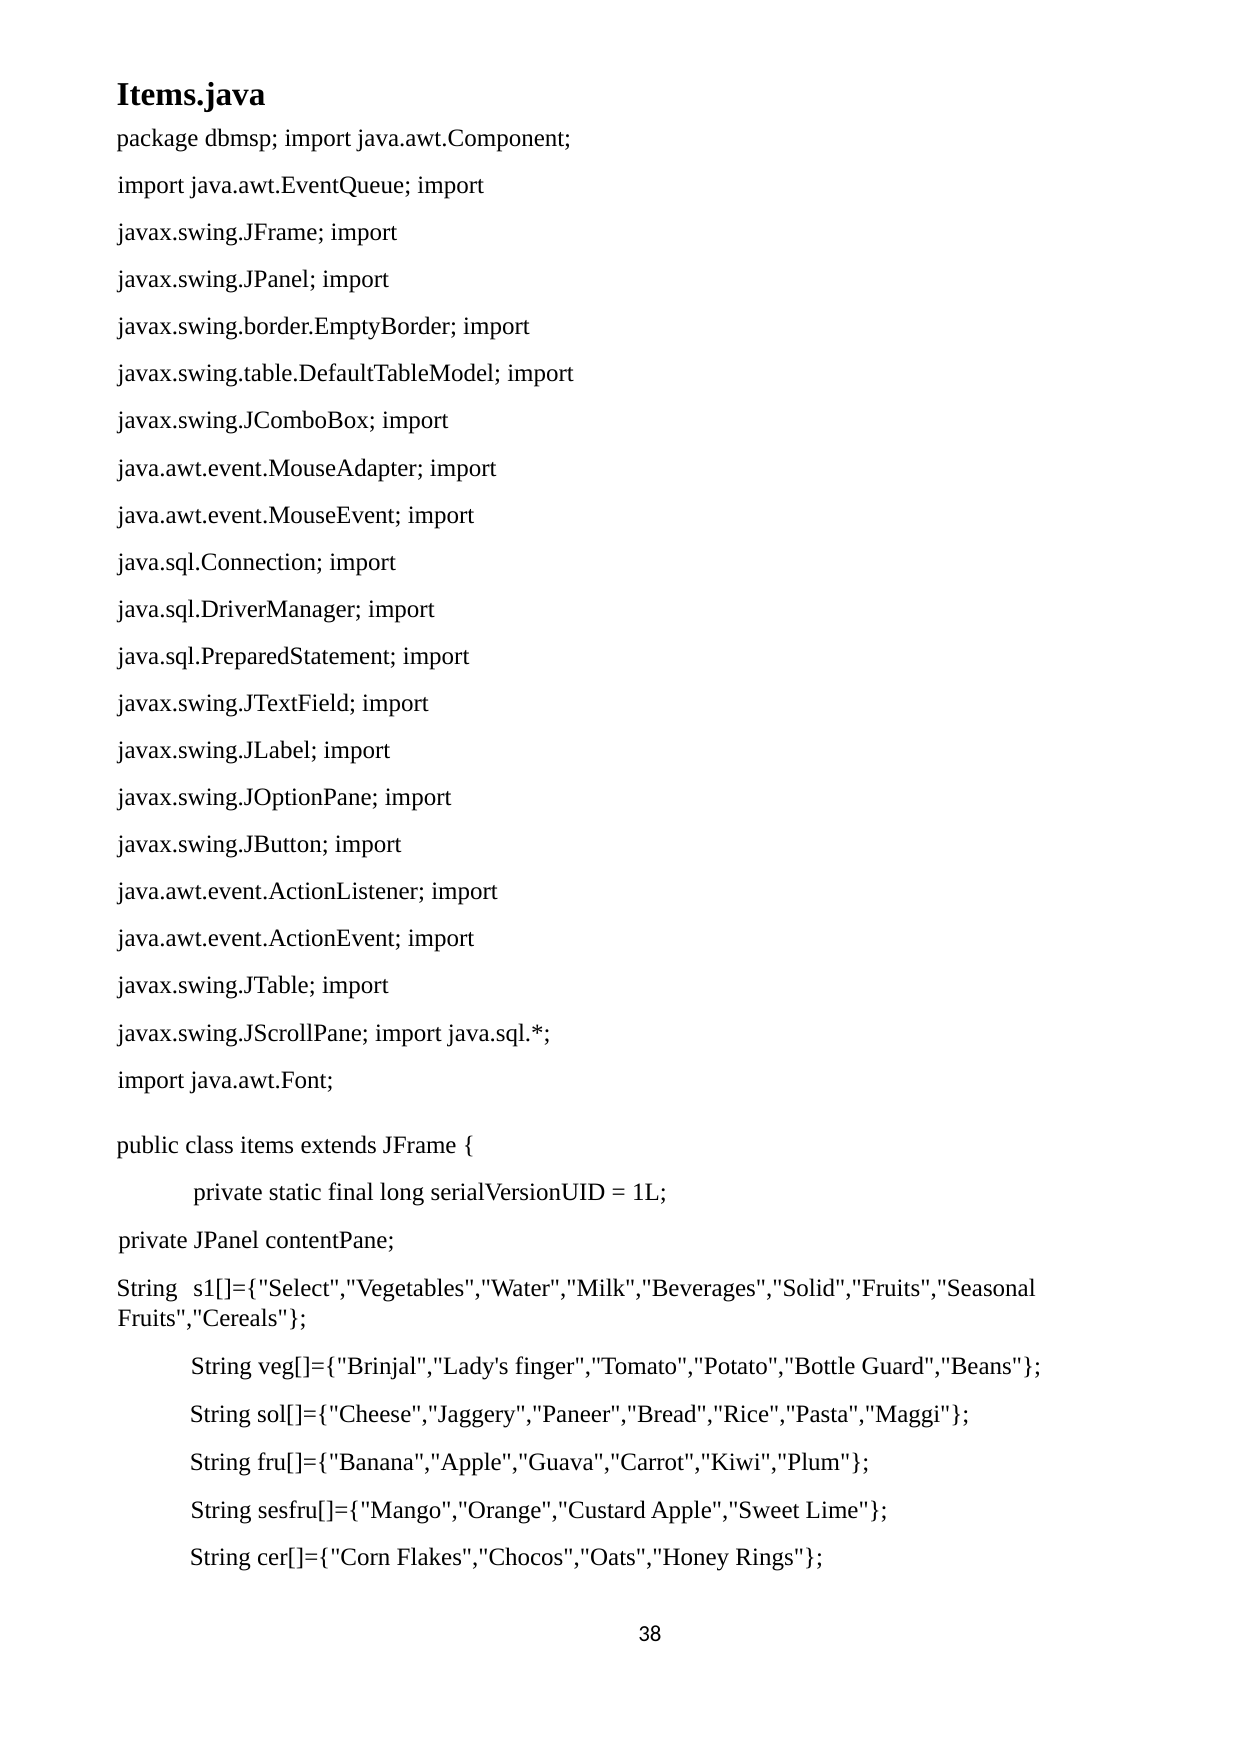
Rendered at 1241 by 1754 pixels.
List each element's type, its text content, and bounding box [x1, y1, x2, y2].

subtitle Items.java [116, 74, 1189, 112]
text String s1[]={"Select","Vegetables","Water","Milk","Beverages","Solid","Fruits","Seasonal Fruits","Cereals"}; [116, 1273, 1183, 1332]
text public class items extends JFrame { [116, 1130, 1183, 1158]
text String sesfru[]={"Mango","Orange","Custard Apple","Sweet Lime"}; [116, 1495, 1189, 1523]
text String fru[]={"Banana","Apple","Guava","Carrot","Kiwi","Plum"}; [116, 1447, 1189, 1476]
text String sol[]={"Cheese","Jaggery","Paneer","Bread","Rice","Pasta","Maggi"}; [116, 1399, 1189, 1428]
text private static final long serialVersionUID = 1L; private JPanel contentPane; [116, 1177, 745, 1254]
text package dbmsp; import java.awt.Component; import java.awt.EventQueue; import javax.swing.JFrame; import javax.swing.JPanel; import javax.swing.border.EmptyBorder; import javax.swing.table.DefaultTableModel; import javax.swing.JComboBox; import java.awt.event.MouseAdapter; import java.awt.event.MouseEvent; import java.sql.Connection; import java.sql.DriverManager; import java.sql.PreparedStatement; import javax.swing.JTextField; import javax.swing.JLabel; import javax.swing.JOptionPane; import javax.swing.JButton; import java.awt.event.ActionListener; import java.awt.event.ActionEvent; import javax.swing.JTable; import javax.swing.JScrollPane; import java.sql.*; import java.awt.Font; [116, 123, 576, 1093]
text String veg[]={"Brinjal","Lady's finger","Tomato","Potato","Bottle Guard","Beans"}; [116, 1351, 1189, 1380]
text String cer[]={"Corn Flakes","Chocos","Oats","Honey Rings"}; [116, 1542, 1189, 1571]
